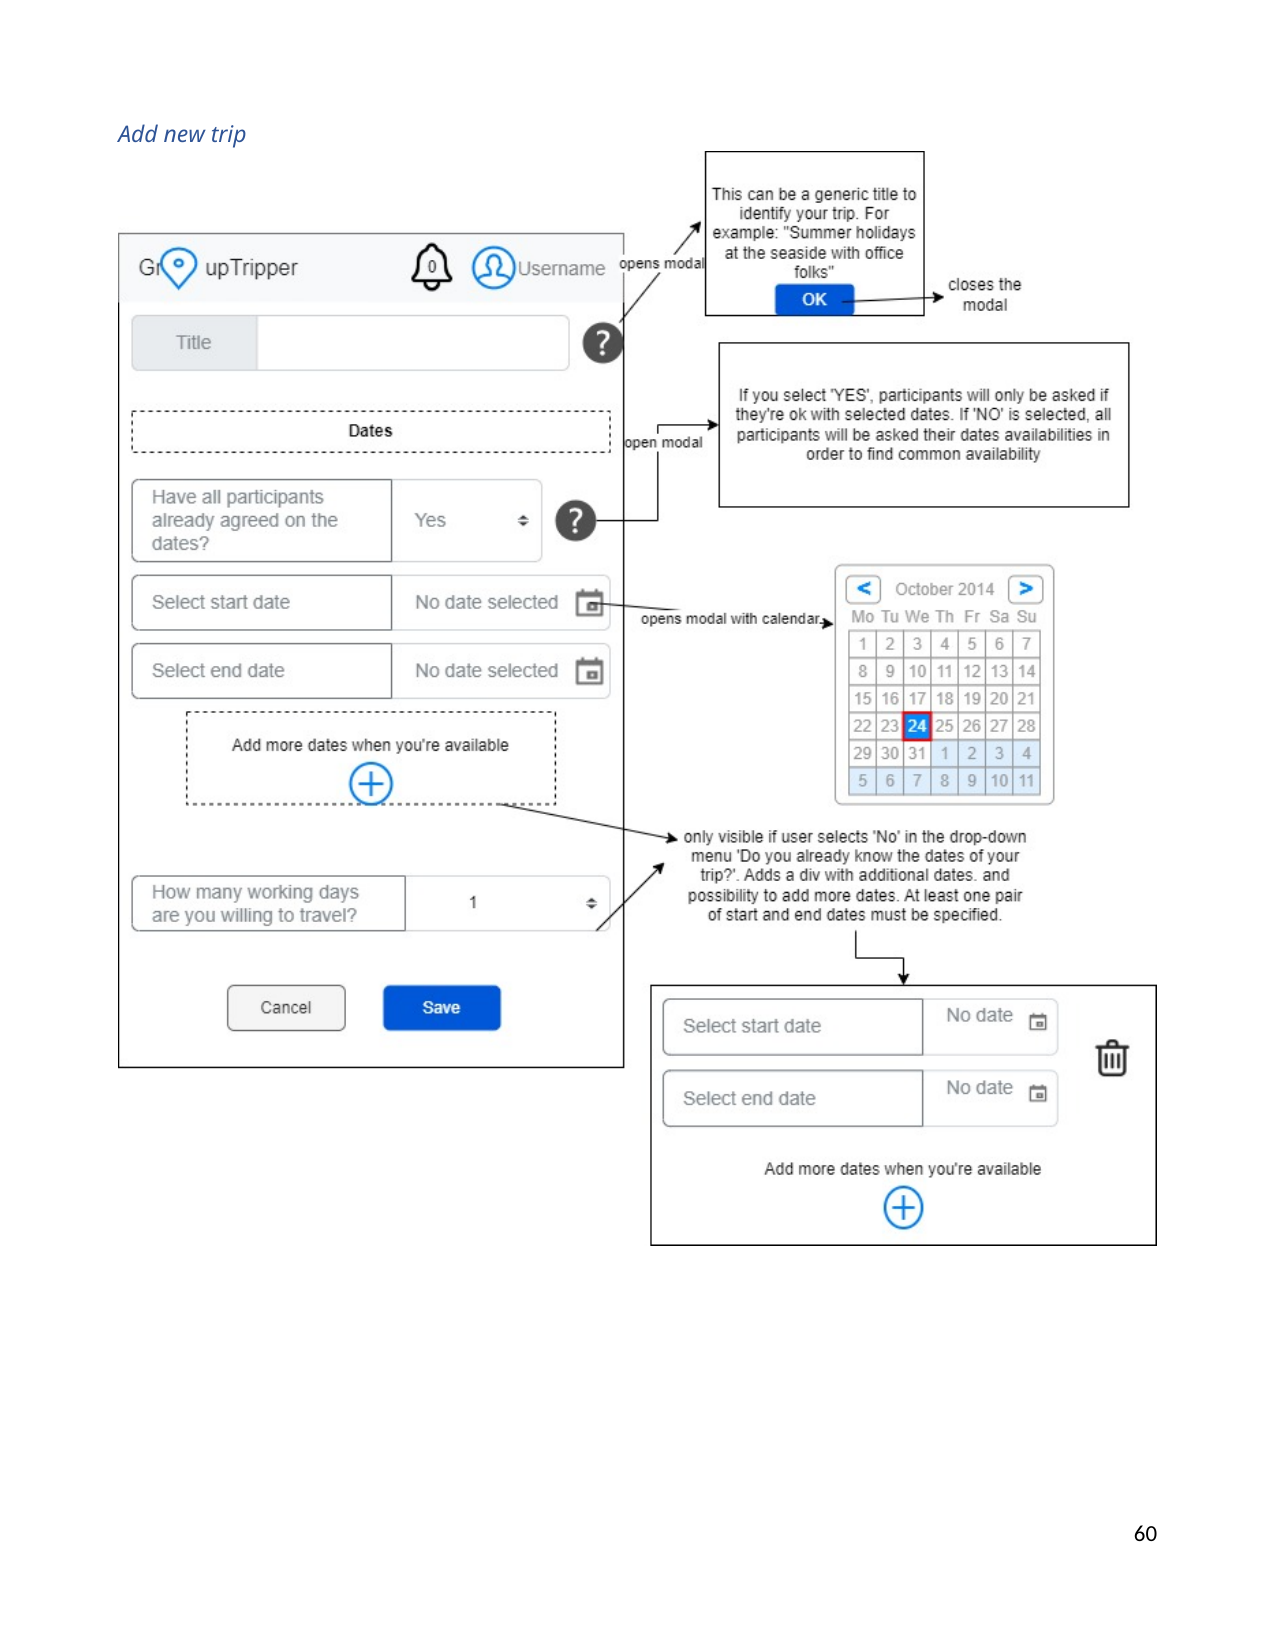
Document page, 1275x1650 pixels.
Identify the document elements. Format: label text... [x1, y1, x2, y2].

subtitle Add new trip [118, 118, 1157, 149]
picture [118, 151, 1157, 1246]
